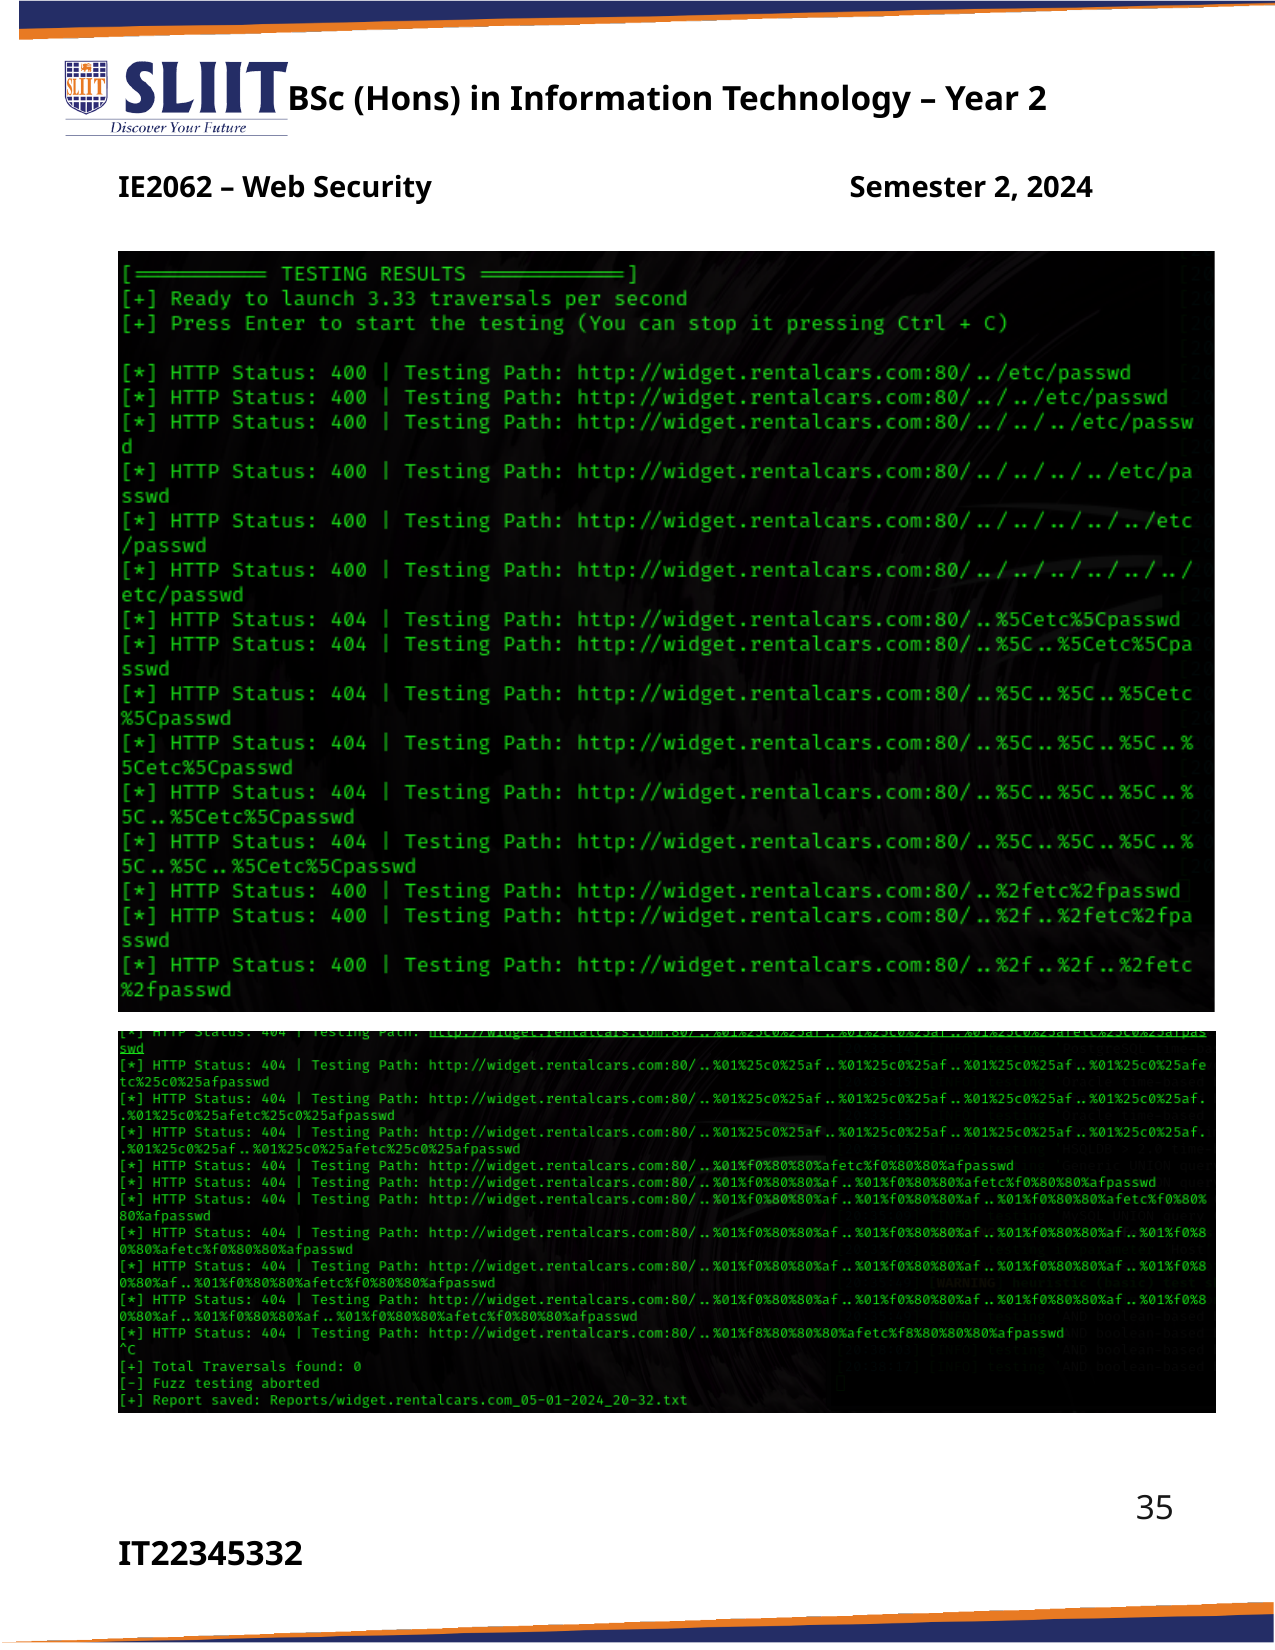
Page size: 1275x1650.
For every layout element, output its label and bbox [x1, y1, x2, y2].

picture [118, 1031, 1216, 1413]
picture [118, 251, 1215, 1012]
picture [20, 1, 1275, 44]
picture [62, 57, 291, 137]
